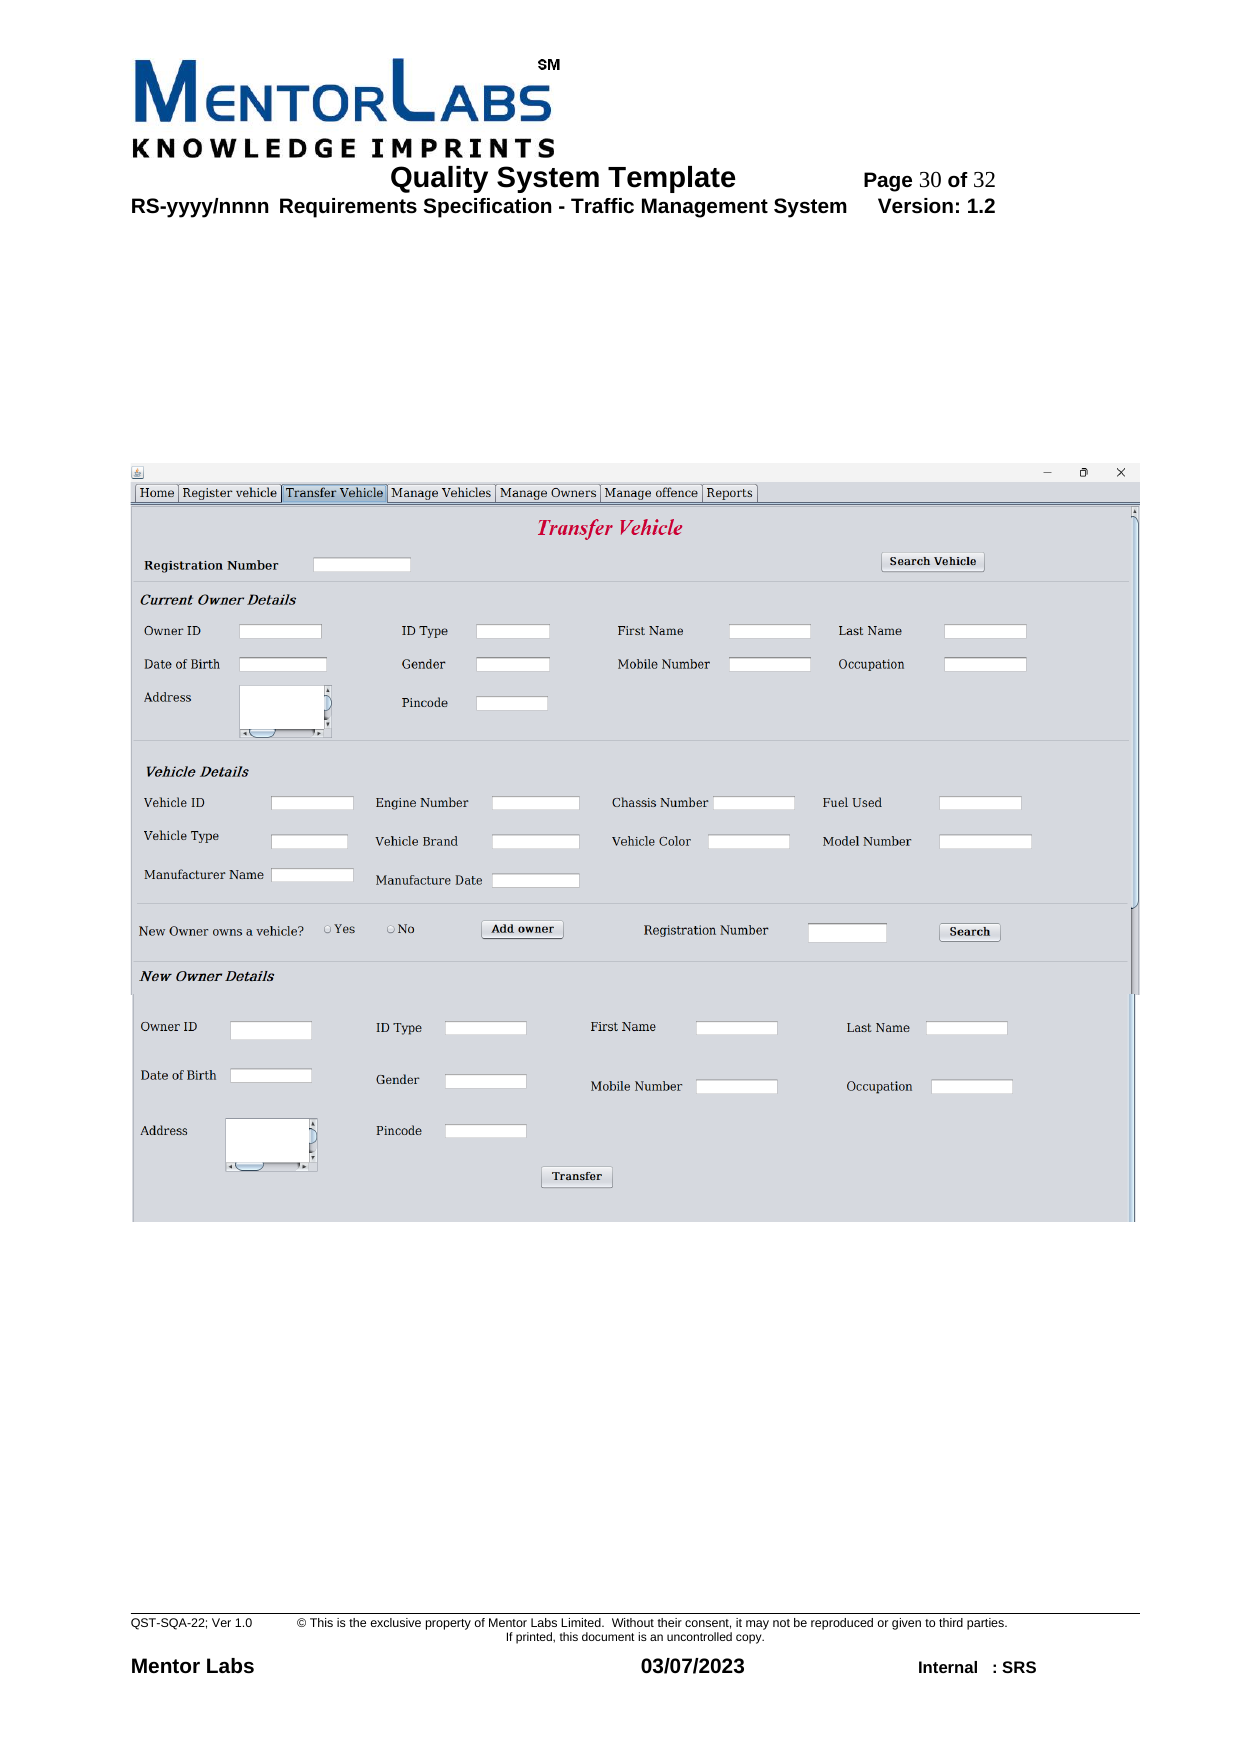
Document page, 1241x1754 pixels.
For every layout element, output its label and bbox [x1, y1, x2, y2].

picture [130, 58, 563, 161]
picture [130, 463, 1140, 1222]
